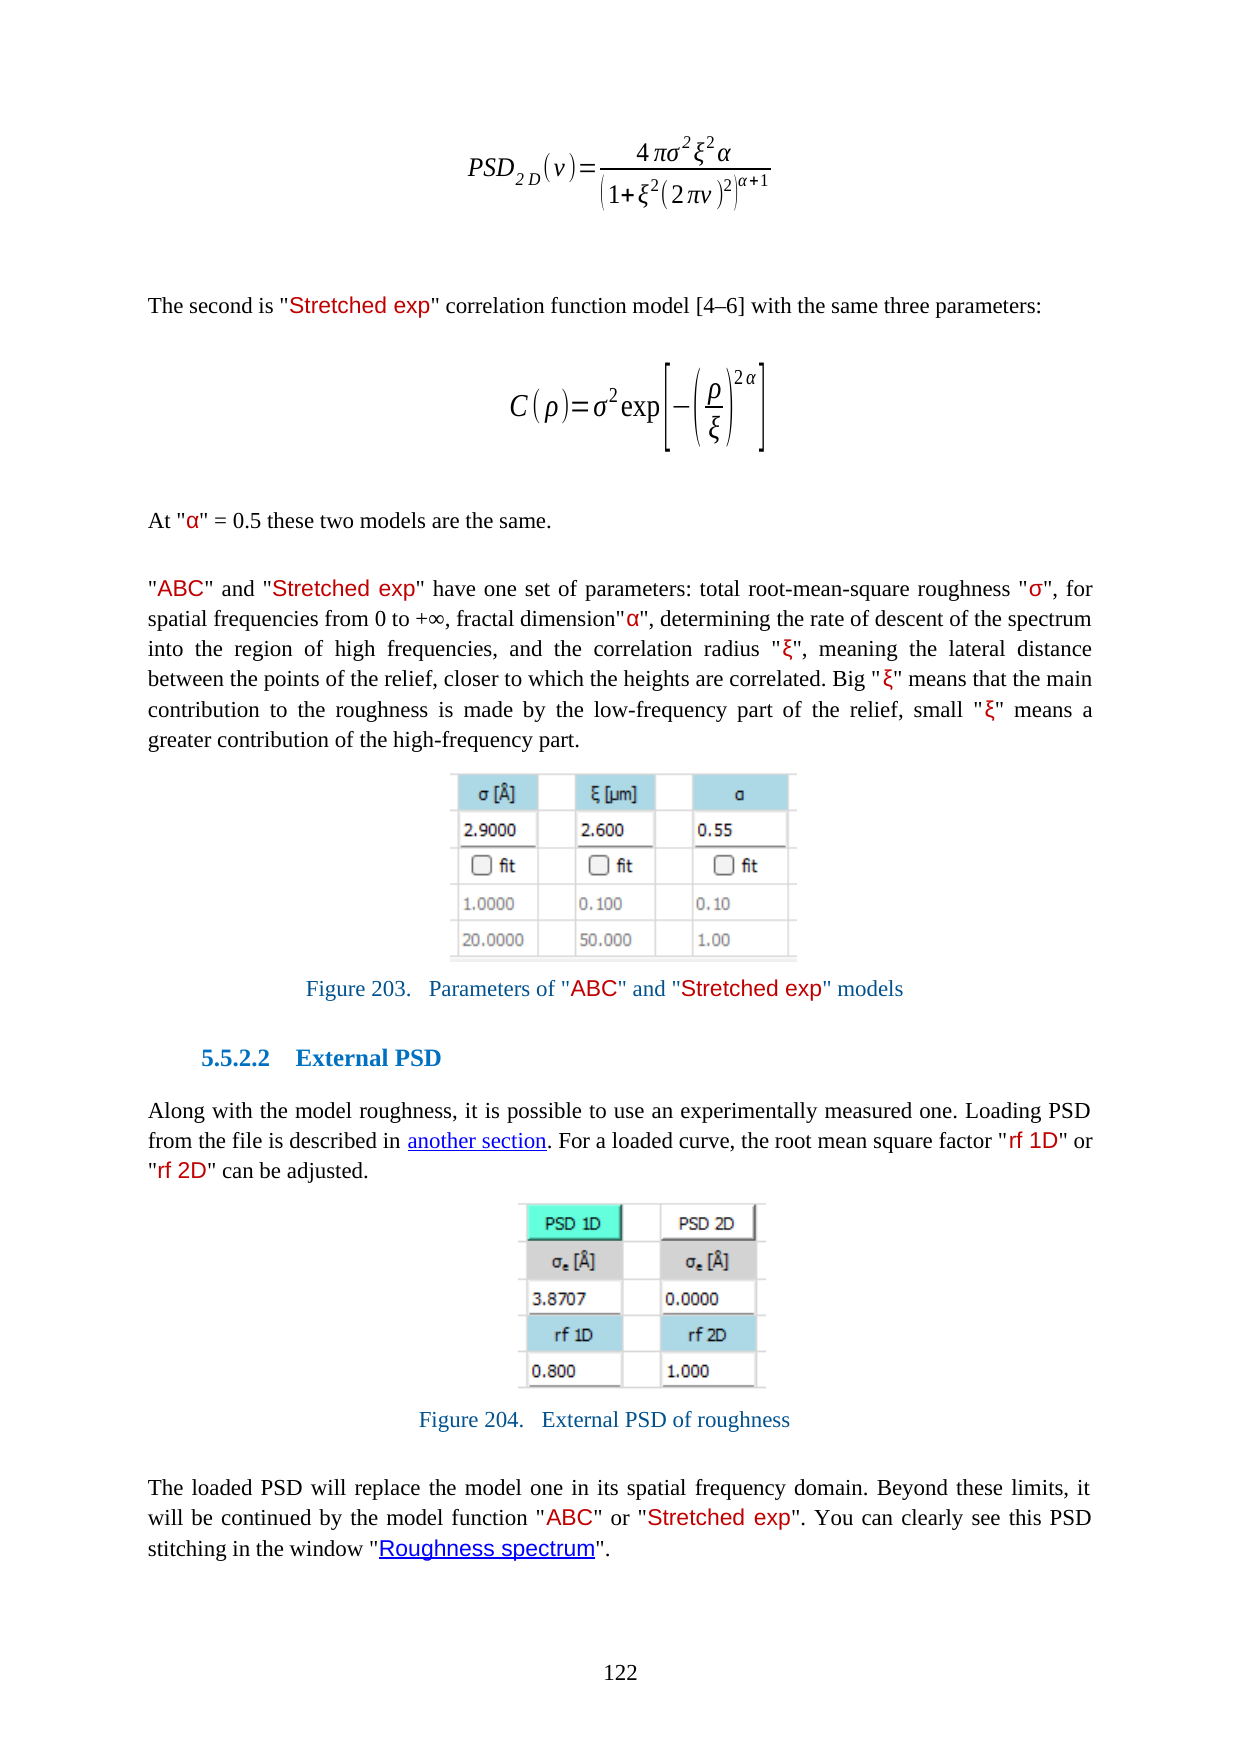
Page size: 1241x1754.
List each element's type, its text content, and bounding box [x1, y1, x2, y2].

subtitle External PSD [201, 1043, 1093, 1072]
text "ABC" and "Stretched exp" have one set of parameters: total root-mean-square roughness "σ", for spatial frequencies from 0 to +∞, fractal dimension"α", determining the rate of descent of the spectrum into the region of high frequencies, and the correlation radius "ξ", meaning the lateral distance between the points of the relief, closer to which the heights are correlated. Big "ξ" means that the main contribution to the roughness is made by the low-frequency part of the relief, small "ξ" means a greater contribution of the high-frequency part. [148, 574, 1093, 752]
list External PSD of roughness [178, 1225, 1093, 1433]
text The loaded PSD will replace the model one in its spatial frequency domain. Beyond these limits, it will be continued by the model function "ABC" or "Stretched exp". You can clearly see this PSD stitching in the window "Roughness spectrum". [148, 1474, 1093, 1561]
picture [450, 769, 797, 962]
picture [517, 1194, 767, 1398]
text Along with the model roughness, it is possible to use an experimentally measured one. Loading PSD from the file is described in another section. For a loaded curve, the root mean square factor "rf 1D" or "rf 2D" can be adjusted. [148, 1097, 1093, 1184]
text The second is "Stretched exp" correlation function model [4–6] with the same three parameters: [148, 292, 1093, 318]
text At "α" = 0.5 these two models are the same. [148, 507, 1093, 533]
